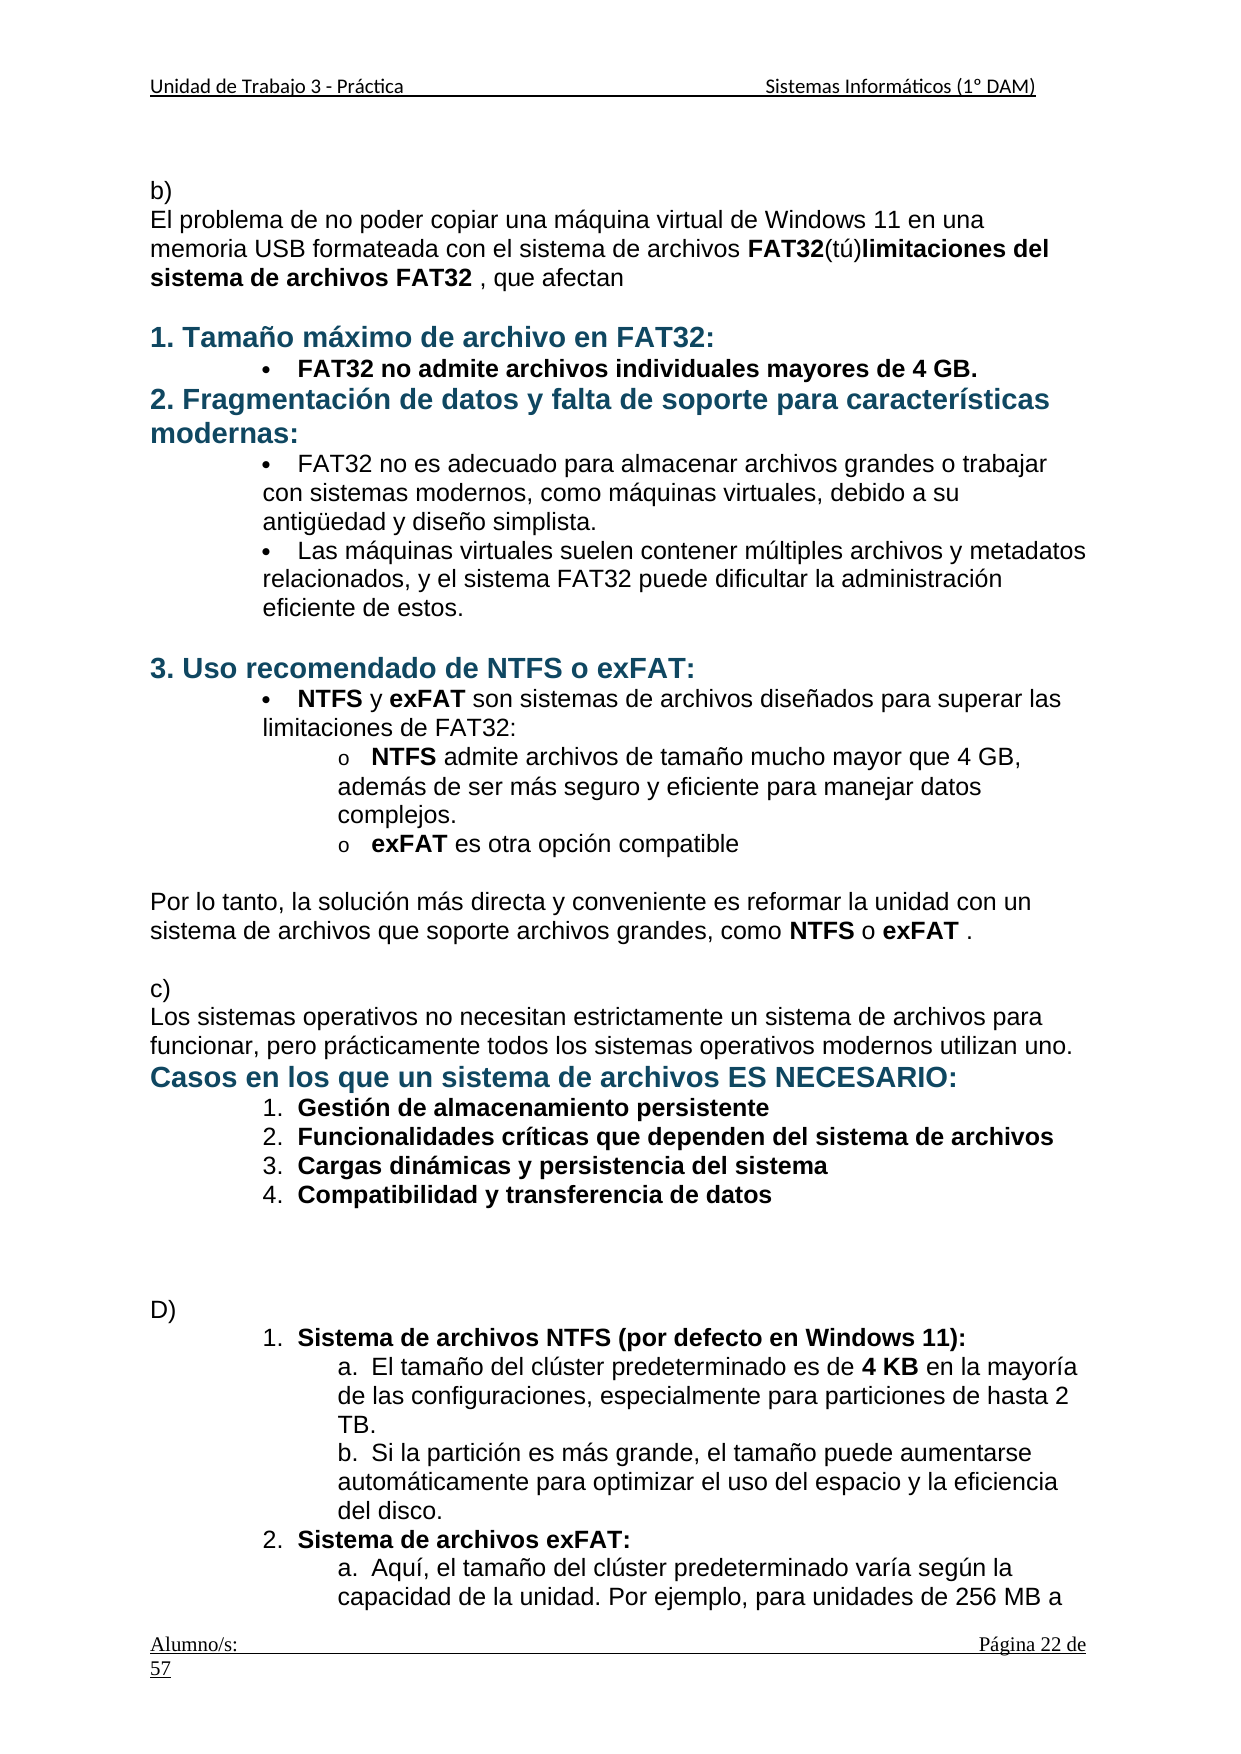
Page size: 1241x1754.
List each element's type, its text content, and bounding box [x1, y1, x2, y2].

text 2. Fragmentación de datos y falta de soporte para características modernas: [150, 382, 1087, 449]
text b) [150, 176, 1087, 205]
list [337, 1553, 1087, 1611]
text Casos en los que un sistema de archivos ES NECESARIO: [150, 1060, 1087, 1093]
list NTFS y exFAT son sistemas de archivos diseñados para superar las limitaciones de FAT32: [262, 684, 1087, 742]
list NTFS admite archivos de tamaño mucho mayor que 4 GB, además de ser más seguro y eficiente para manejar datos complejos. [337, 742, 1087, 829]
text D) [150, 1295, 1087, 1323]
list Cargas dinámicas y persistencia del sistema [262, 1151, 1087, 1180]
list Compatibilidad y transferencia de datos [262, 1180, 1087, 1208]
text 1. Tamaño máximo de archivo en FAT32: [150, 320, 1087, 354]
list Las máquinas virtuales suelen contener múltiples archivos y metadatos relacionados, y el sistema FAT32 puede dificultar la administración eficiente de estos. [262, 536, 1087, 622]
text c) [150, 974, 1087, 1002]
list Gestión de almacenamiento persistente [262, 1093, 1087, 1122]
list exFAT es otra opción compatible [337, 829, 1087, 859]
text 3. Uso recomendado de NTFS o exFAT: [150, 651, 1087, 684]
list Si la partición es más grande, el tamaño puede aumentarse automáticamente para optimizar el uso del espacio y la eficiencia del disco. [337, 1438, 1087, 1525]
list FAT32 no admite archivos individuales mayores de 4 GB. [262, 354, 1087, 382]
list El tamaño del clúster predeterminado es de 4 KB en la mayoría de las configuraciones, especialmente para particiones de hasta 2 TB. [337, 1352, 1087, 1438]
list Funcionalidades críticas que dependen del sistema de archivos [262, 1122, 1087, 1151]
text Por lo tanto, la solución más directa y conveniente es reformar la unidad con un sistema de archivos que soporte archivos grandes, como NTFS o exFAT . [150, 887, 1087, 945]
list Sistema de archivos exFAT: [262, 1525, 1087, 1553]
text Los sistemas operativos no necesitan estrictamente un sistema de archivos para funcionar, pero prácticamente todos los sistemas operativos modernos utilizan uno. [150, 1002, 1087, 1060]
list FAT32 no es adecuado para almacenar archivos grandes o trabajar con sistemas modernos, como máquinas virtuales, debido a su antigüedad y diseño simplista. [262, 449, 1087, 536]
list Sistema de archivos NTFS (por defecto en Windows 11): [262, 1323, 1087, 1352]
text El problema de no poder copiar una máquina virtual de Windows 11 en una memoria USB formateada con el sistema de archivos FAT32(tú)limitaciones del sistema de archivos FAT32 , que afectan [150, 205, 1087, 291]
